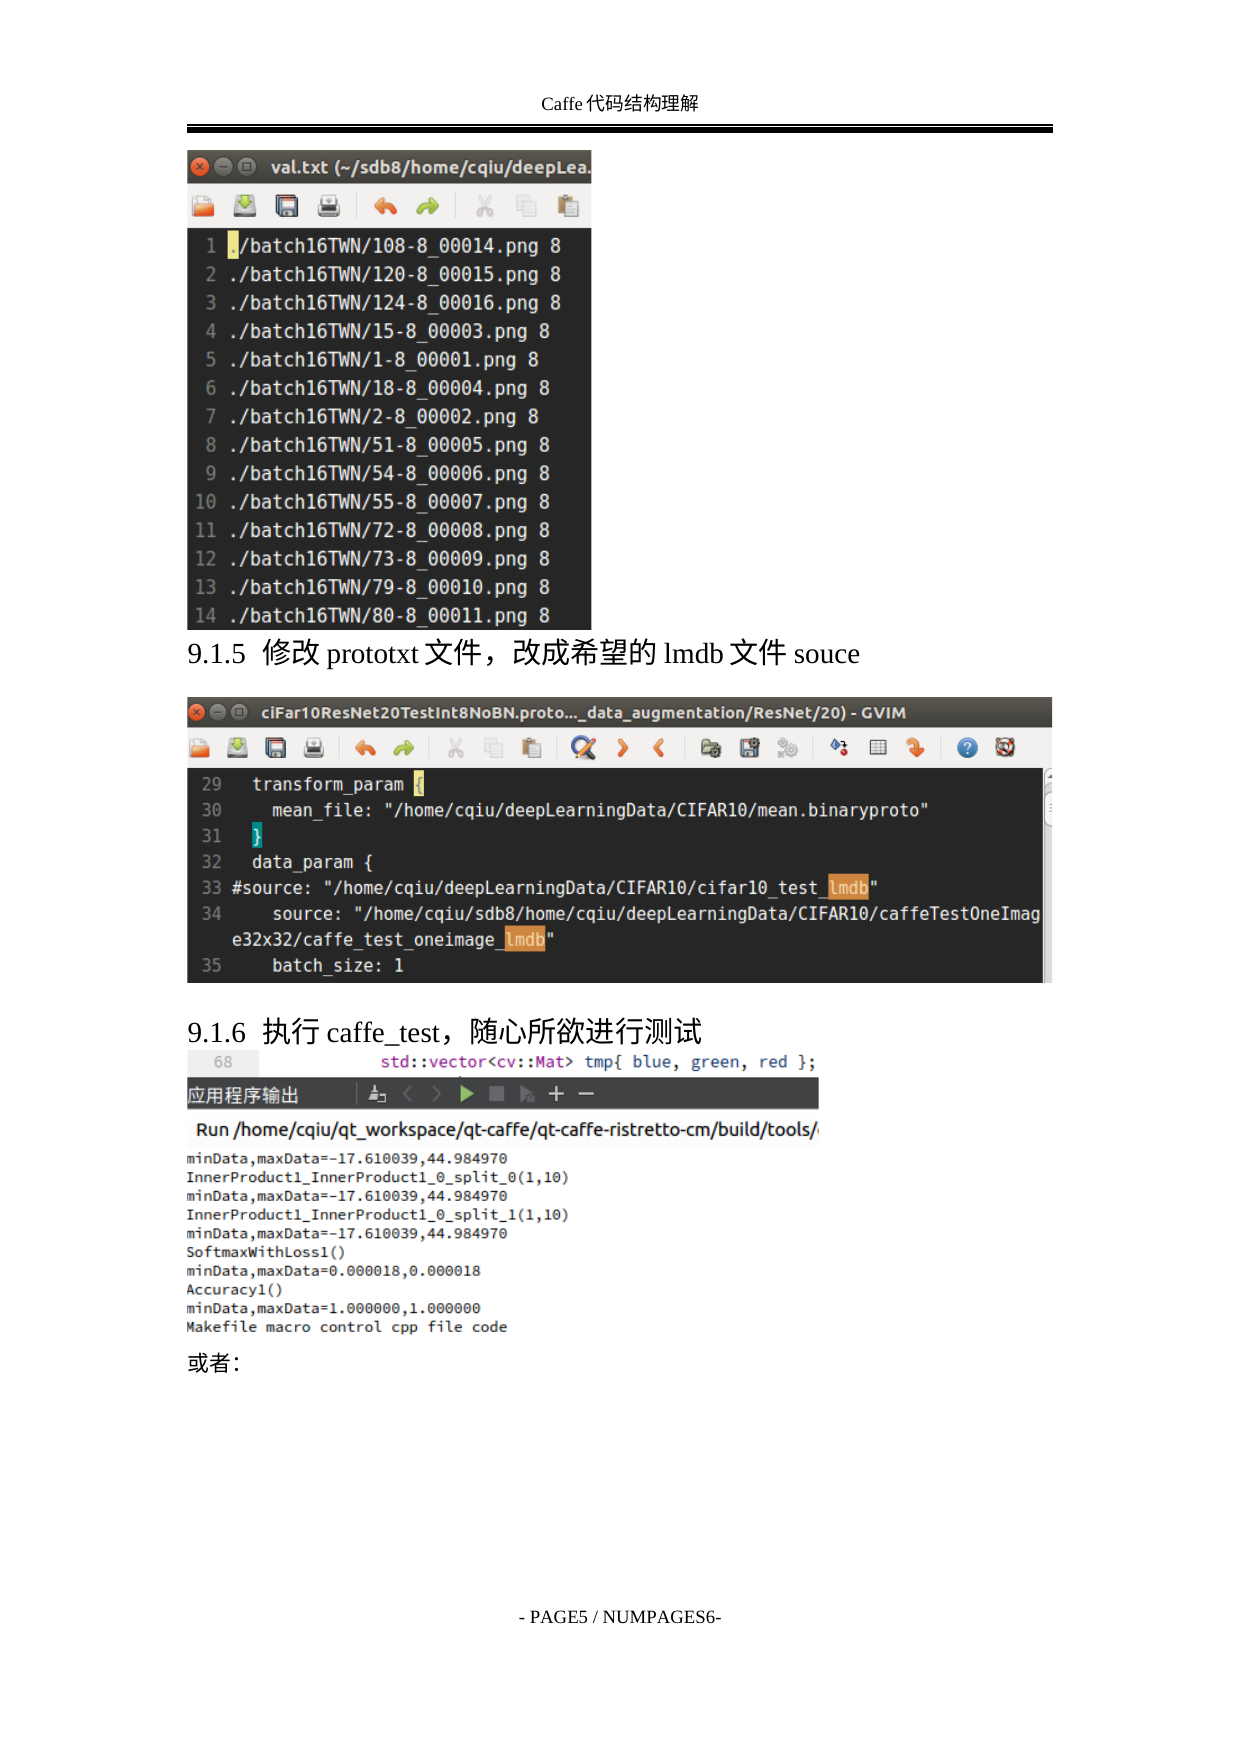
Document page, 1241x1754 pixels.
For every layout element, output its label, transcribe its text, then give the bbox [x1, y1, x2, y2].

subtitle 执行caffe_test，随心所欲进行测试 [187, 1008, 1053, 1051]
picture [187, 150, 592, 630]
text 或者： [187, 1346, 1053, 1378]
picture [187, 1050, 819, 1347]
subtitle 修改prototxt文件，改成希望的lmdb文件souce [187, 629, 1053, 672]
picture [187, 697, 1053, 983]
